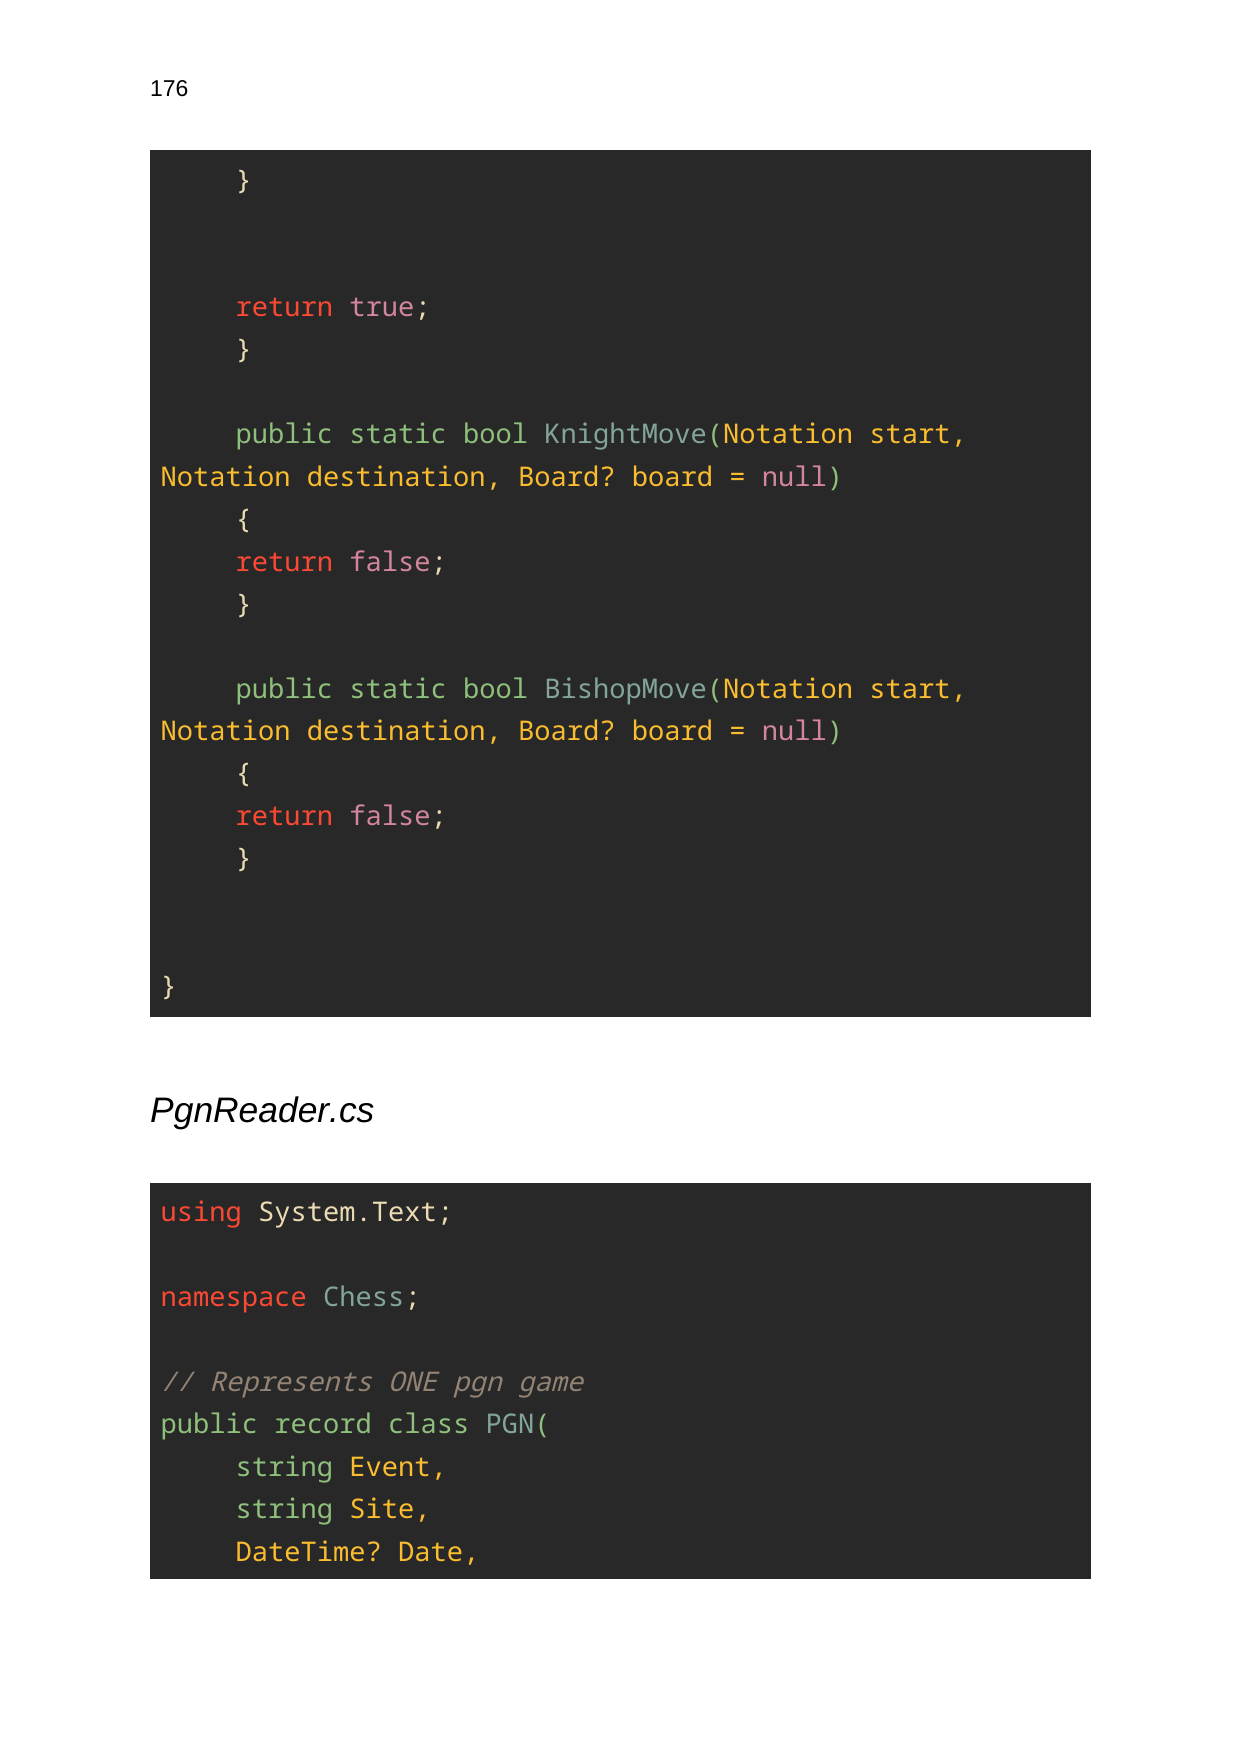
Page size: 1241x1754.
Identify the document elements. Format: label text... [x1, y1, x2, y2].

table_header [150, 1183, 1091, 1579]
text PgnReader.cs [150, 1089, 1090, 1130]
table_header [150, 150, 1091, 1017]
